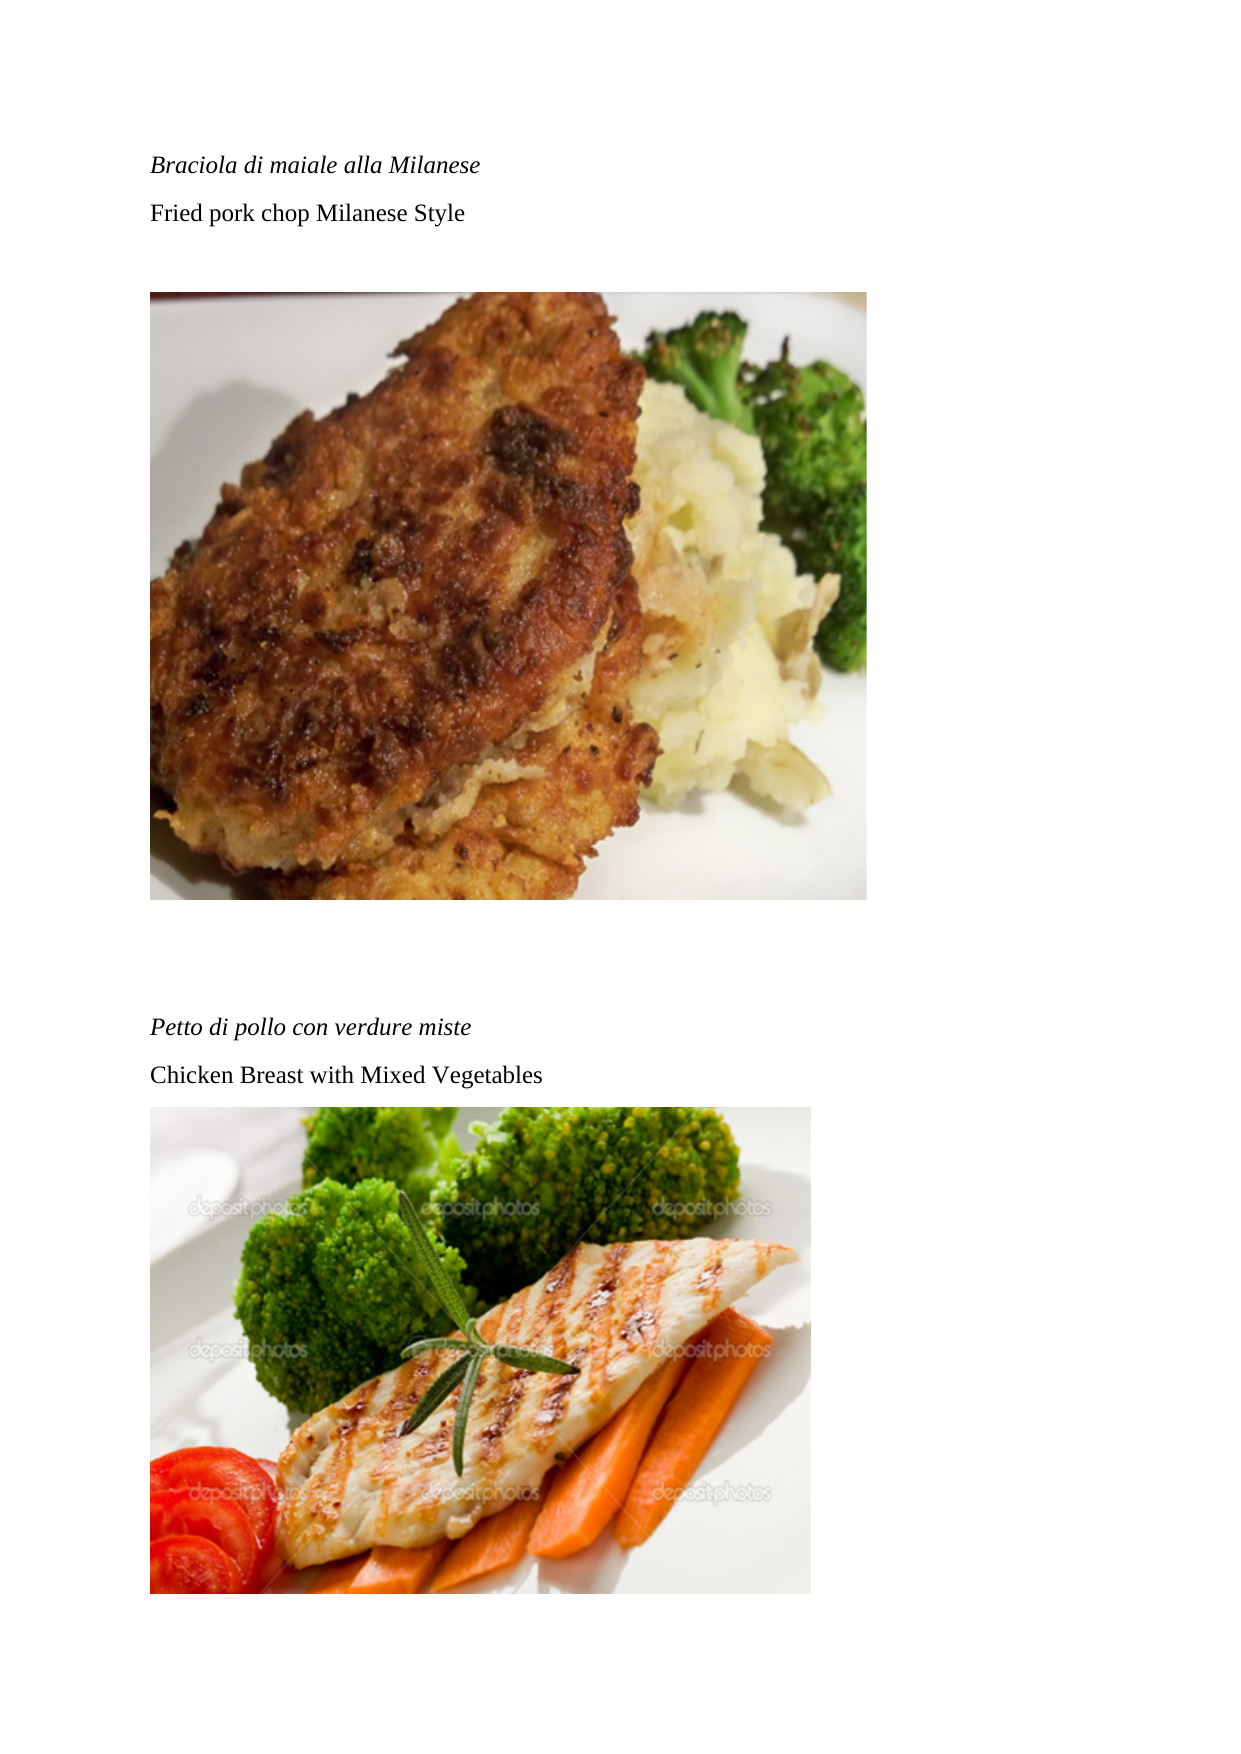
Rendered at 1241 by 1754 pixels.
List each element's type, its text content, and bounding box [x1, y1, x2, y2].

text Chicken Breast with Mixed Vegetables [150, 1060, 1090, 1088]
text Fried pork chop Milanese Style [150, 198, 1090, 226]
text Braciola di maiale alla Milanese [150, 150, 1090, 179]
picture [150, 292, 867, 900]
picture [150, 1107, 811, 1594]
text Petto di pollo con verdure miste [150, 1012, 1090, 1041]
